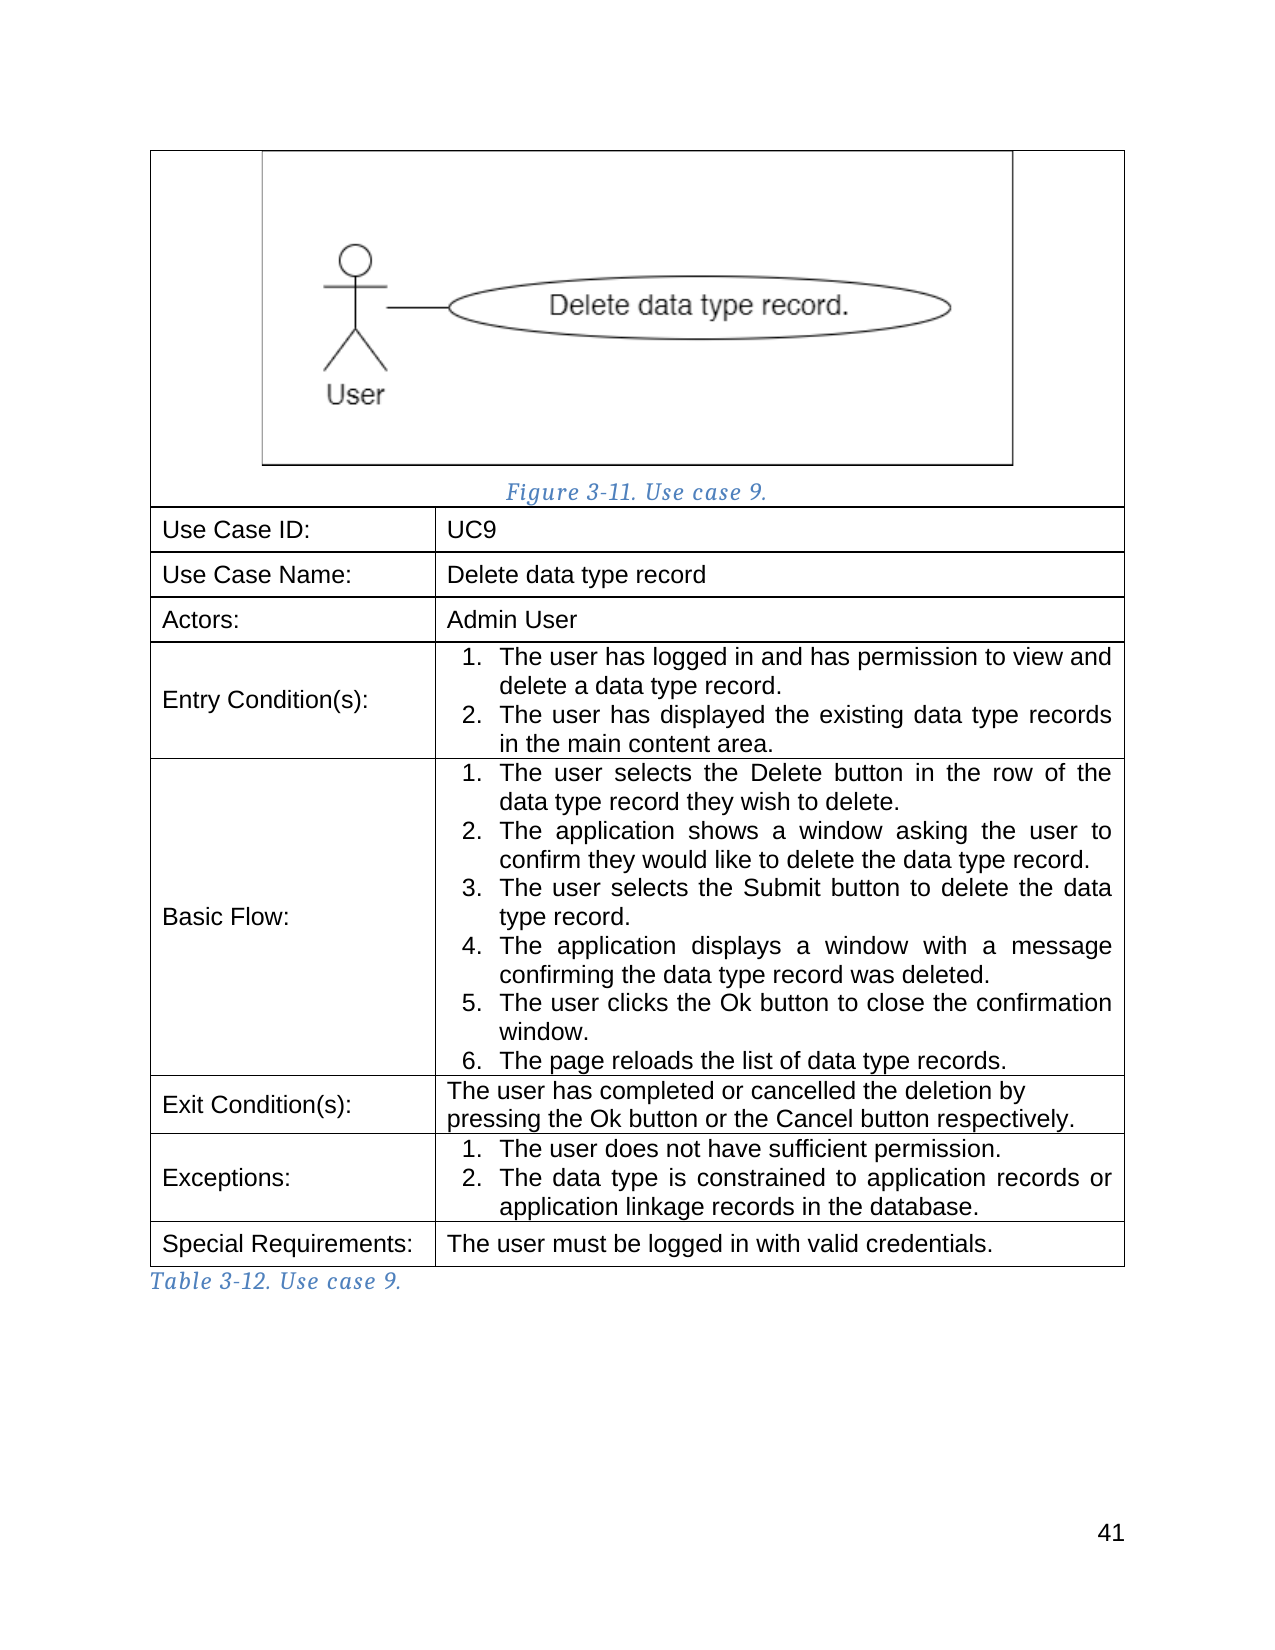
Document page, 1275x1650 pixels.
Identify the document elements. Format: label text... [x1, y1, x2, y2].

table_cell The user has logged in and has permission to view and delete a data type record. The user has displayed the existing data type records in the main content area. [436, 643, 1124, 757]
table_cell Exit Condition(s): [151, 1076, 435, 1133]
picture [261, 151, 1014, 466]
table_cell Use Case ID: [151, 508, 435, 551]
table_cell The user must be logged in with valid credentials. [436, 1222, 1124, 1266]
table_cell Special Requirements: [151, 1222, 435, 1266]
table_cell The user does not have sufficient permission. The data type is constrained to application records or application linkage records in the database. [436, 1134, 1124, 1221]
table_header Figure 3-11. Use case 9. [151, 151, 1124, 506]
table_cell Entry Condition(s): [151, 643, 435, 757]
table_cell Basic Flow: [151, 759, 435, 1075]
table_cell UC9 [436, 508, 1124, 551]
table_cell Admin User [436, 598, 1124, 641]
table_cell The user selects the Delete button in the row of the data type record they wish to delete. The application shows a window asking the user to confirm they would like to delete the data type record. The user selects the Submit button to delete the data type record. The application displays a window with a message confirming the data type record was deleted. The user clicks the Ok button to close the confirmation window. The page reloads the list of data type records. [436, 759, 1124, 1075]
table_cell Delete data type record [436, 553, 1124, 596]
table_cell Actors: [151, 598, 435, 641]
table_cell Exceptions: [151, 1134, 435, 1221]
table_cell The user has completed or cancelled the deletion by pressing the Ok button or the Cancel button respectively. [436, 1076, 1124, 1133]
table_cell Use Case Name: [151, 553, 435, 596]
subtitle Table 3-12. Use case 9. [150, 1267, 1125, 1295]
